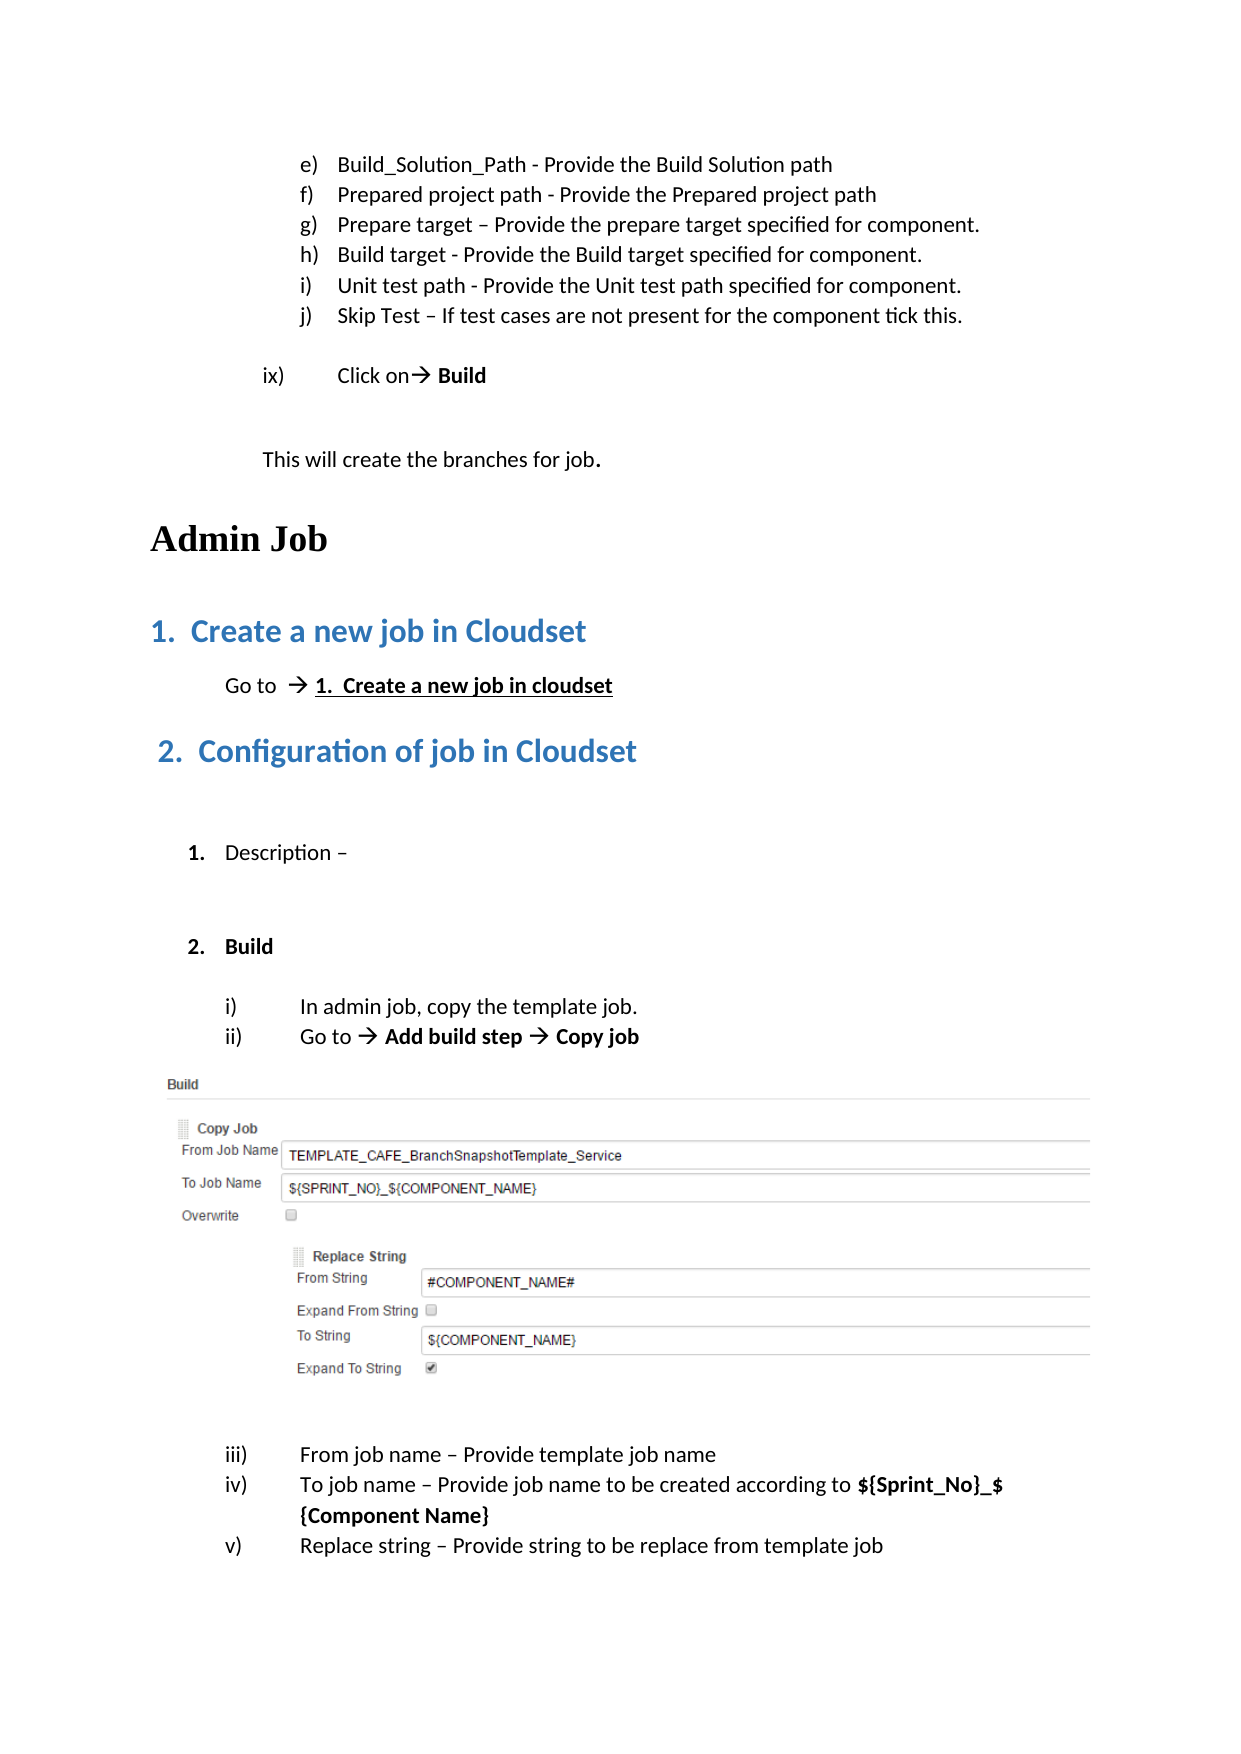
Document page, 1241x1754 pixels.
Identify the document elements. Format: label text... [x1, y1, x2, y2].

list Click on Build [262, 361, 1090, 389]
list Build [187, 932, 1090, 960]
list Replace string – Provide string to be replace from template job [225, 1531, 1090, 1559]
subtitle 1. Create a new job in Cloudset [150, 610, 1090, 651]
picture [150, 1069, 1091, 1422]
list Unit test path - Provide the Unit test path specified for component. [300, 271, 1090, 299]
list Go to Add build step Copy job [225, 1022, 1090, 1050]
list Prepared project path - Provide the Prepared project path [300, 180, 1090, 208]
list Build target - Provide the Build target specified for component. [300, 241, 1090, 269]
subtitle Admin Job [150, 517, 1090, 560]
list From job name – Provide template job name [225, 1440, 1090, 1468]
list Click here and follow the steps 1 to step 5 [187, 838, 1090, 866]
text Go to Click here for Create a new job steps [150, 671, 1090, 699]
list This will create the branches for job. [262, 445, 1090, 473]
list Skip Test – If test cases are not present for the component tick this. [300, 301, 1090, 329]
list Prepare target – Provide the prepare target specified for component. [300, 210, 1090, 238]
list In admin job, copy the template job. [225, 992, 1090, 1020]
list To job name – Provide job name to be created according to ${Sprint_No}_${Component Name} [225, 1471, 1090, 1529]
subtitle 2. Configuration of job in Cloudset [150, 730, 1090, 771]
list Build_Solution_Path - Provide the Build Solution path [300, 150, 1090, 178]
